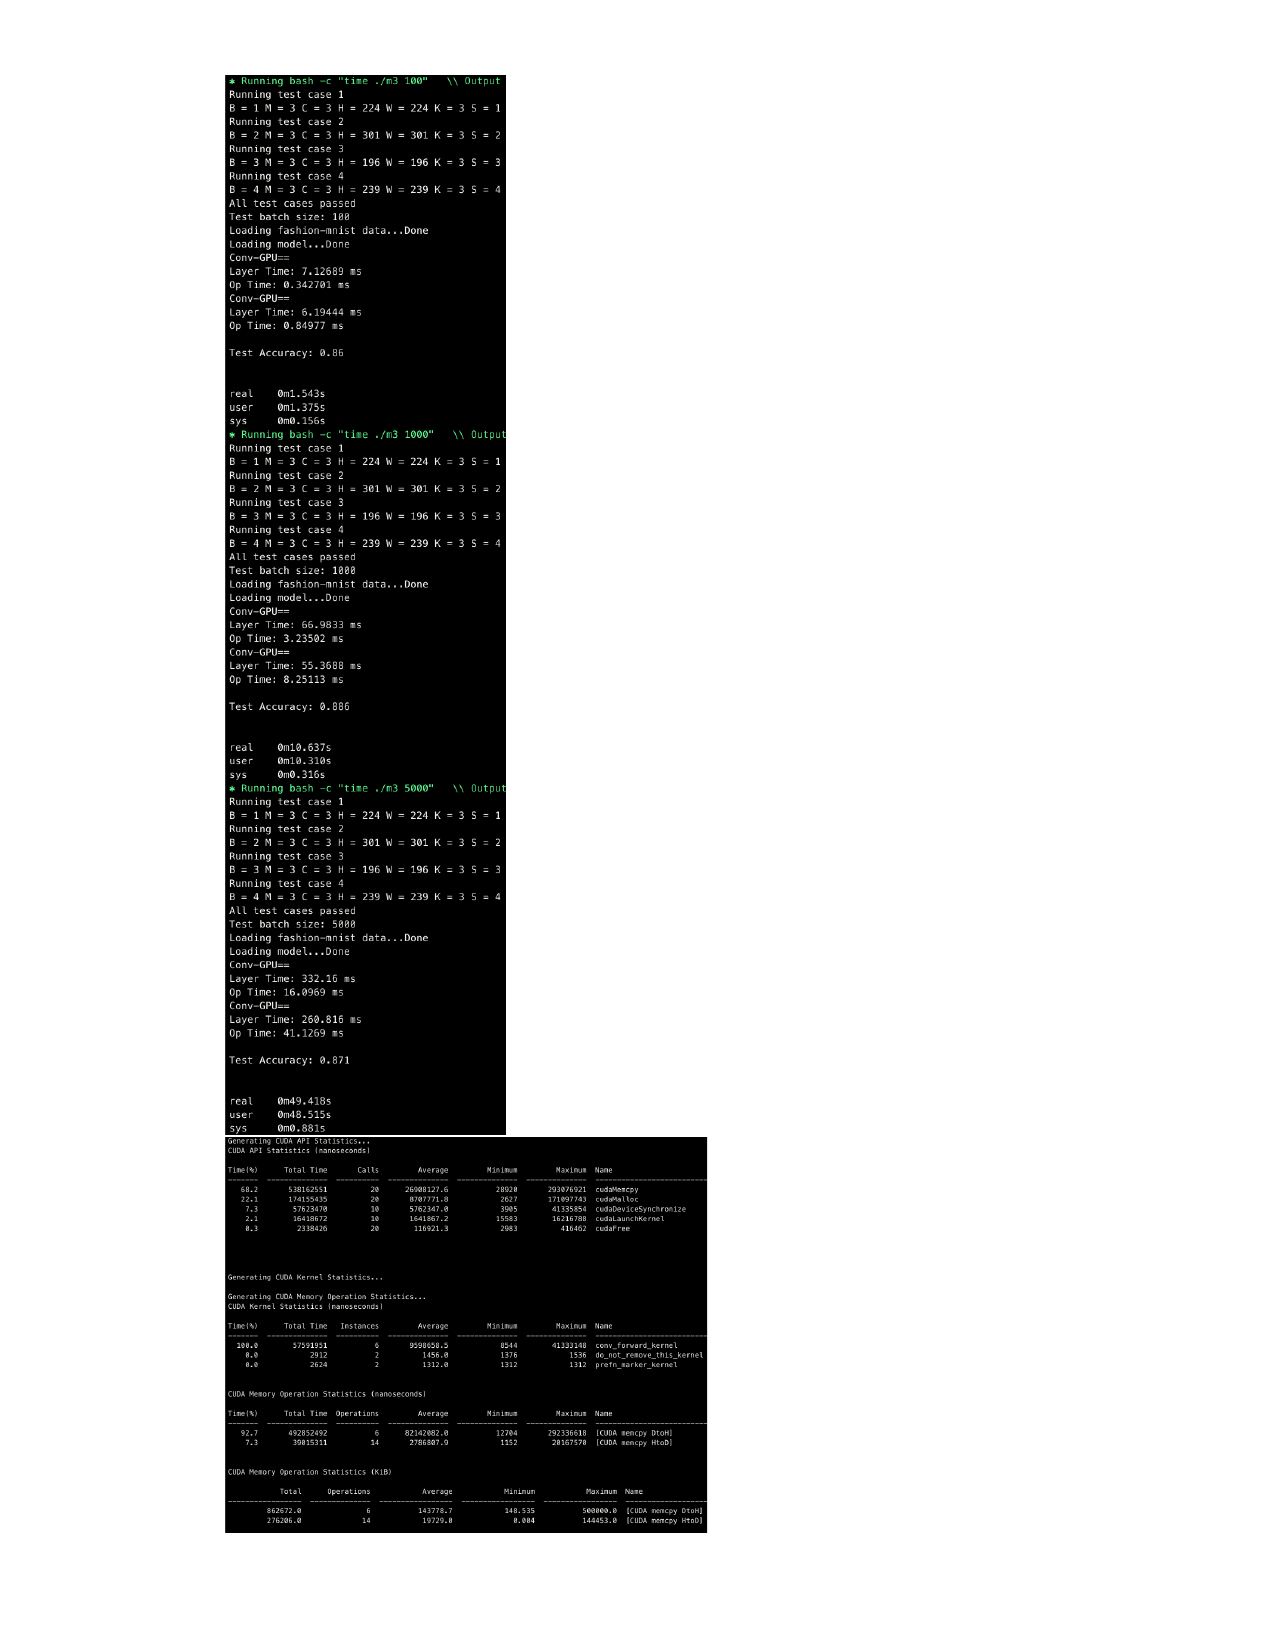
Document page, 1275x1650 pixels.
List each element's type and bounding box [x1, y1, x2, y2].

picture [225, 75, 506, 1135]
picture [225, 1137, 708, 1533]
